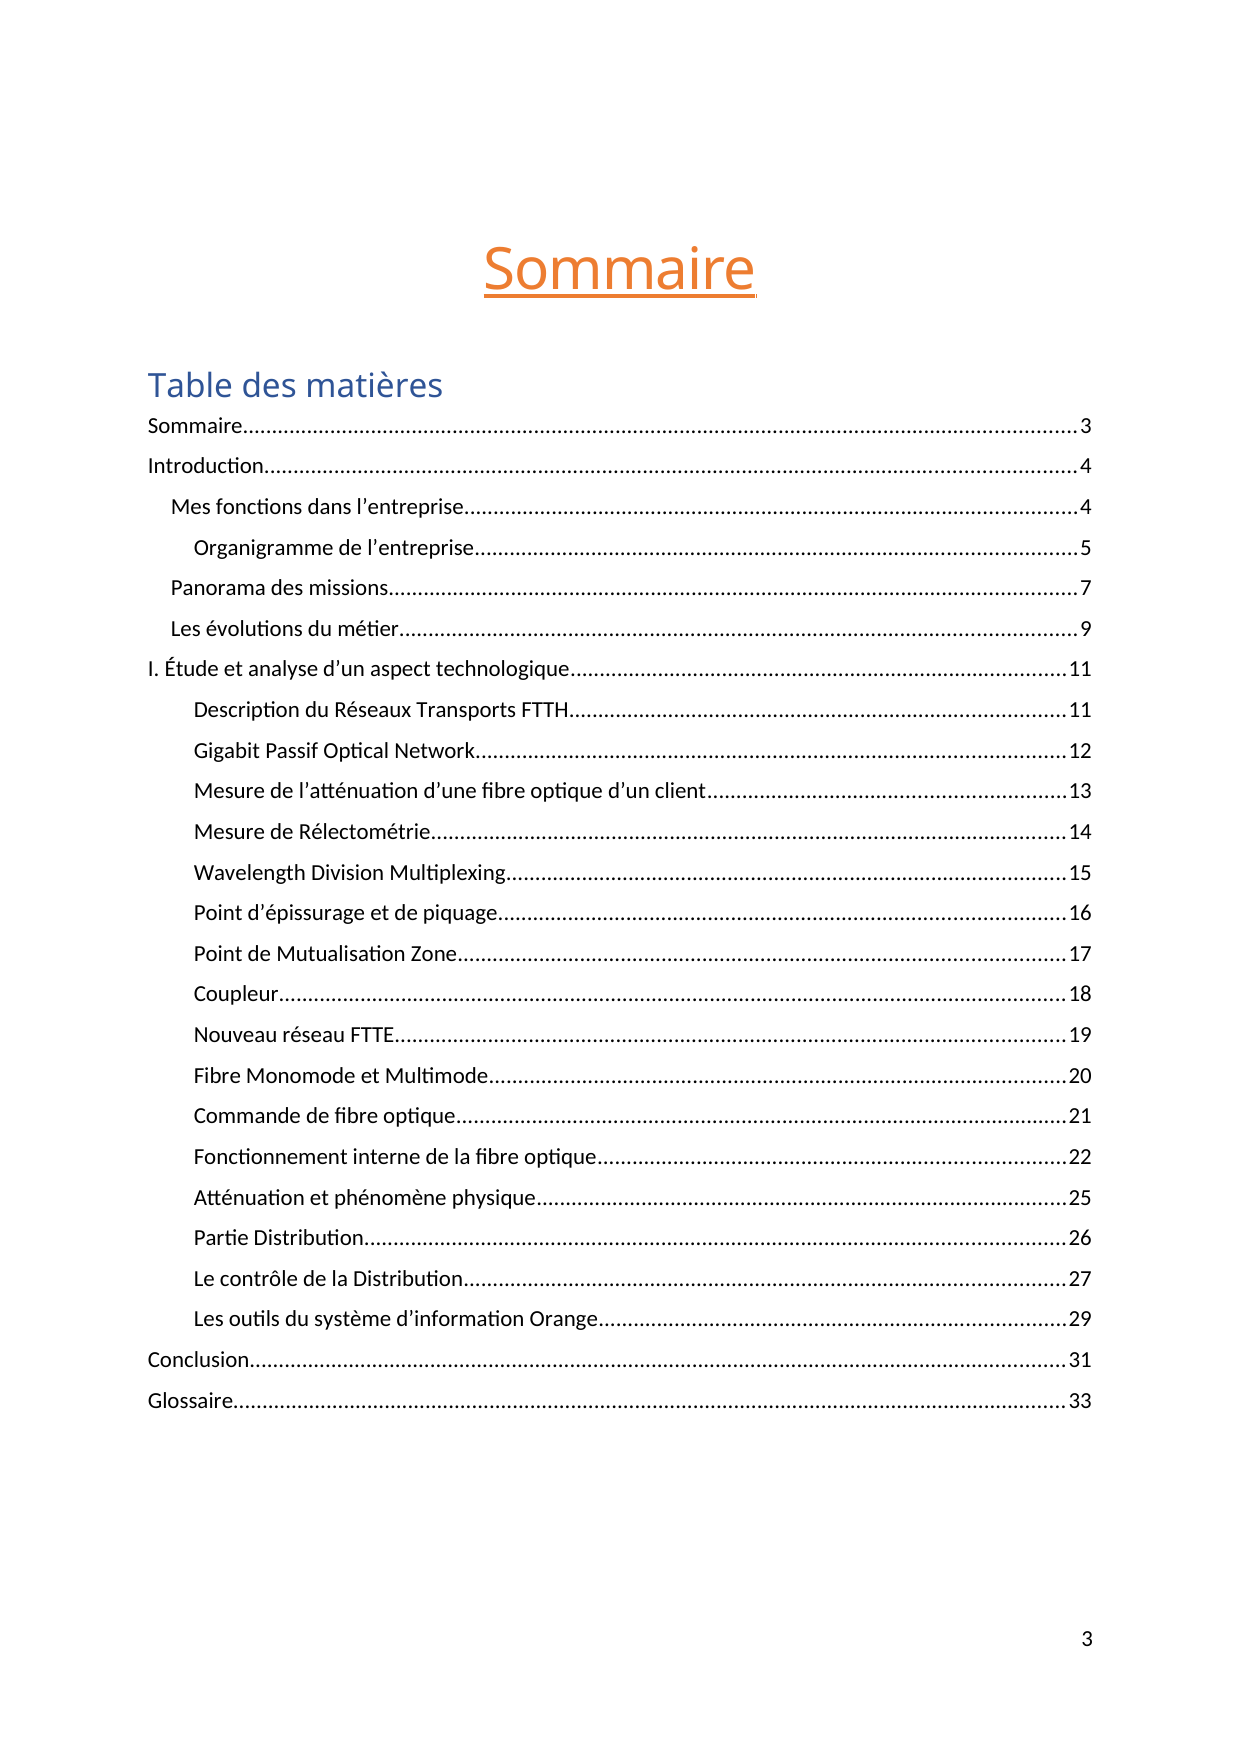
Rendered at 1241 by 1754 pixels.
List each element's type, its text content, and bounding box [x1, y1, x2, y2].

title Sommaire [148, 227, 1093, 307]
